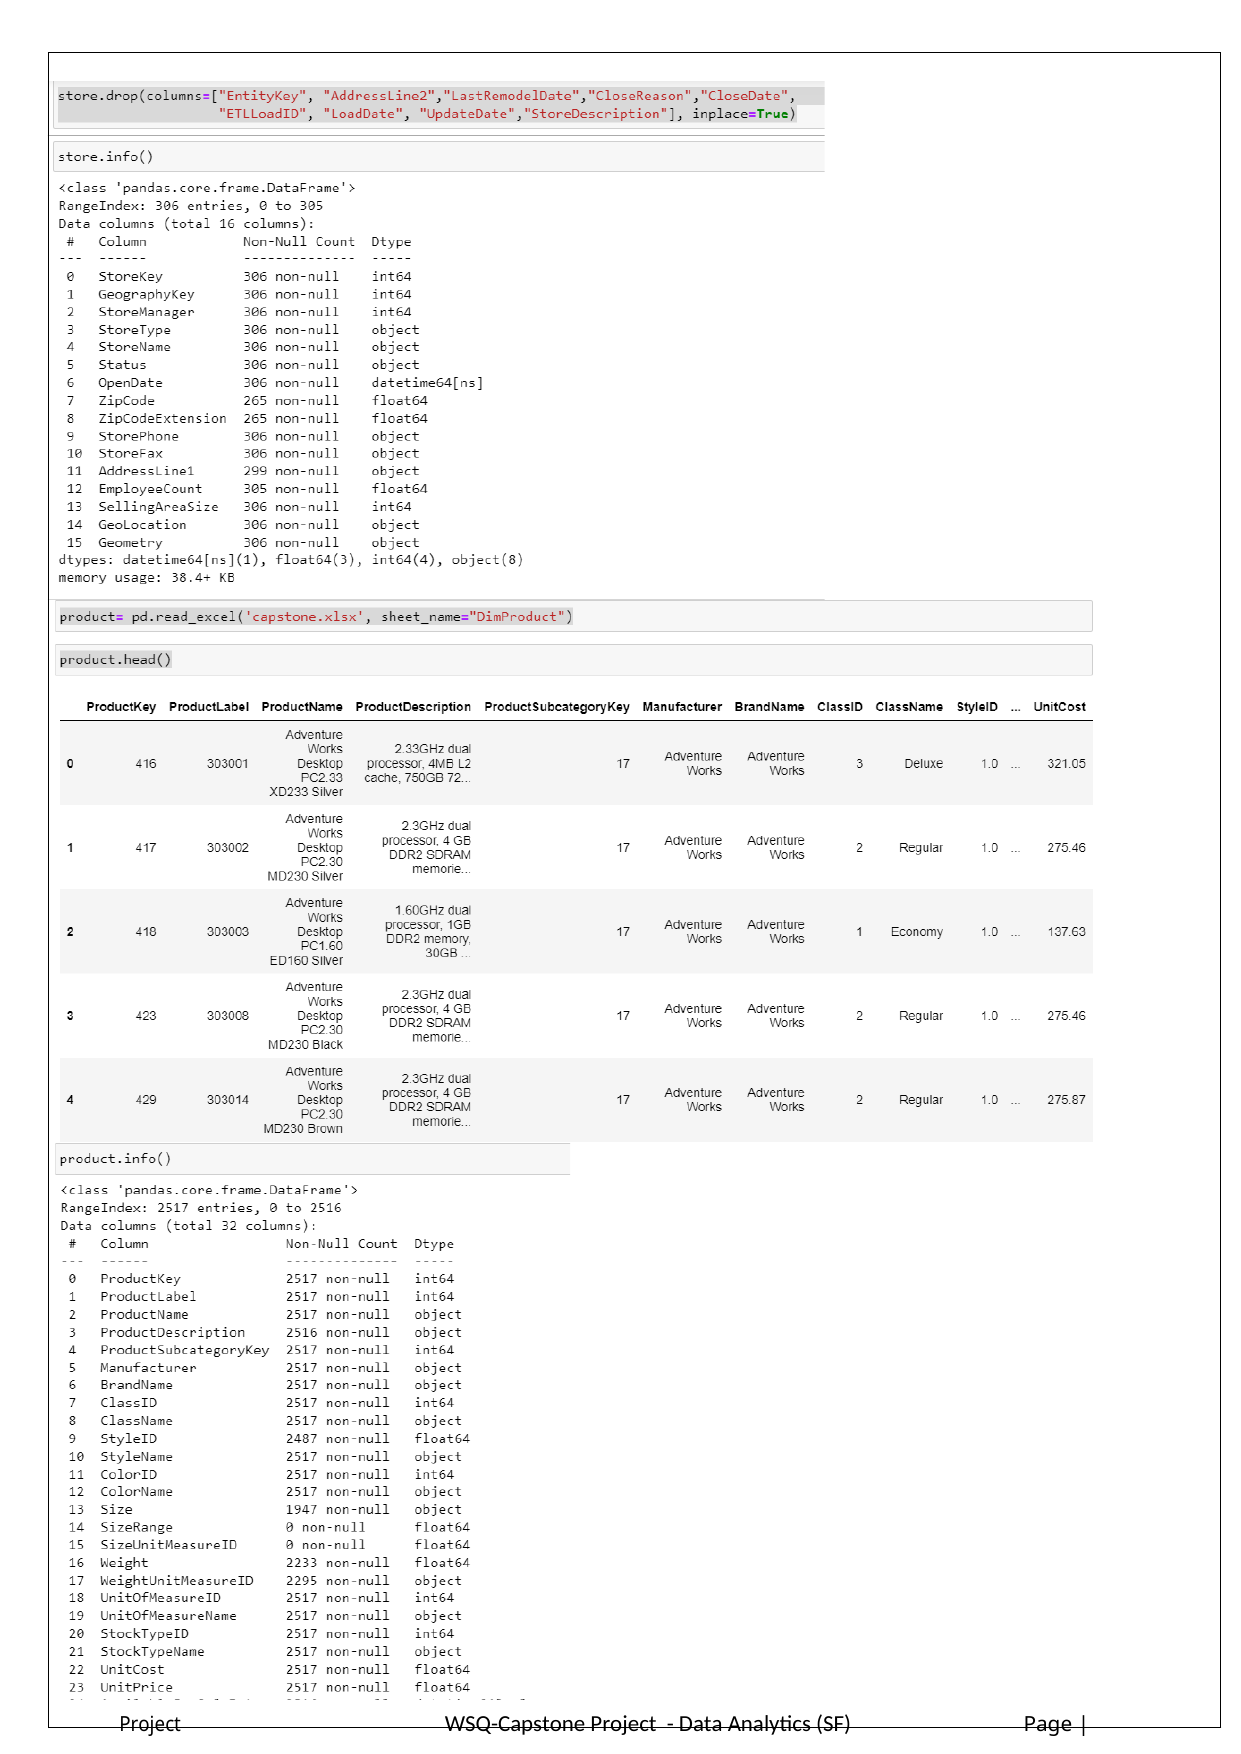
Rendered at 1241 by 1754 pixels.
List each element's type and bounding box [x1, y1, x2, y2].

picture [49, 81, 1094, 1700]
